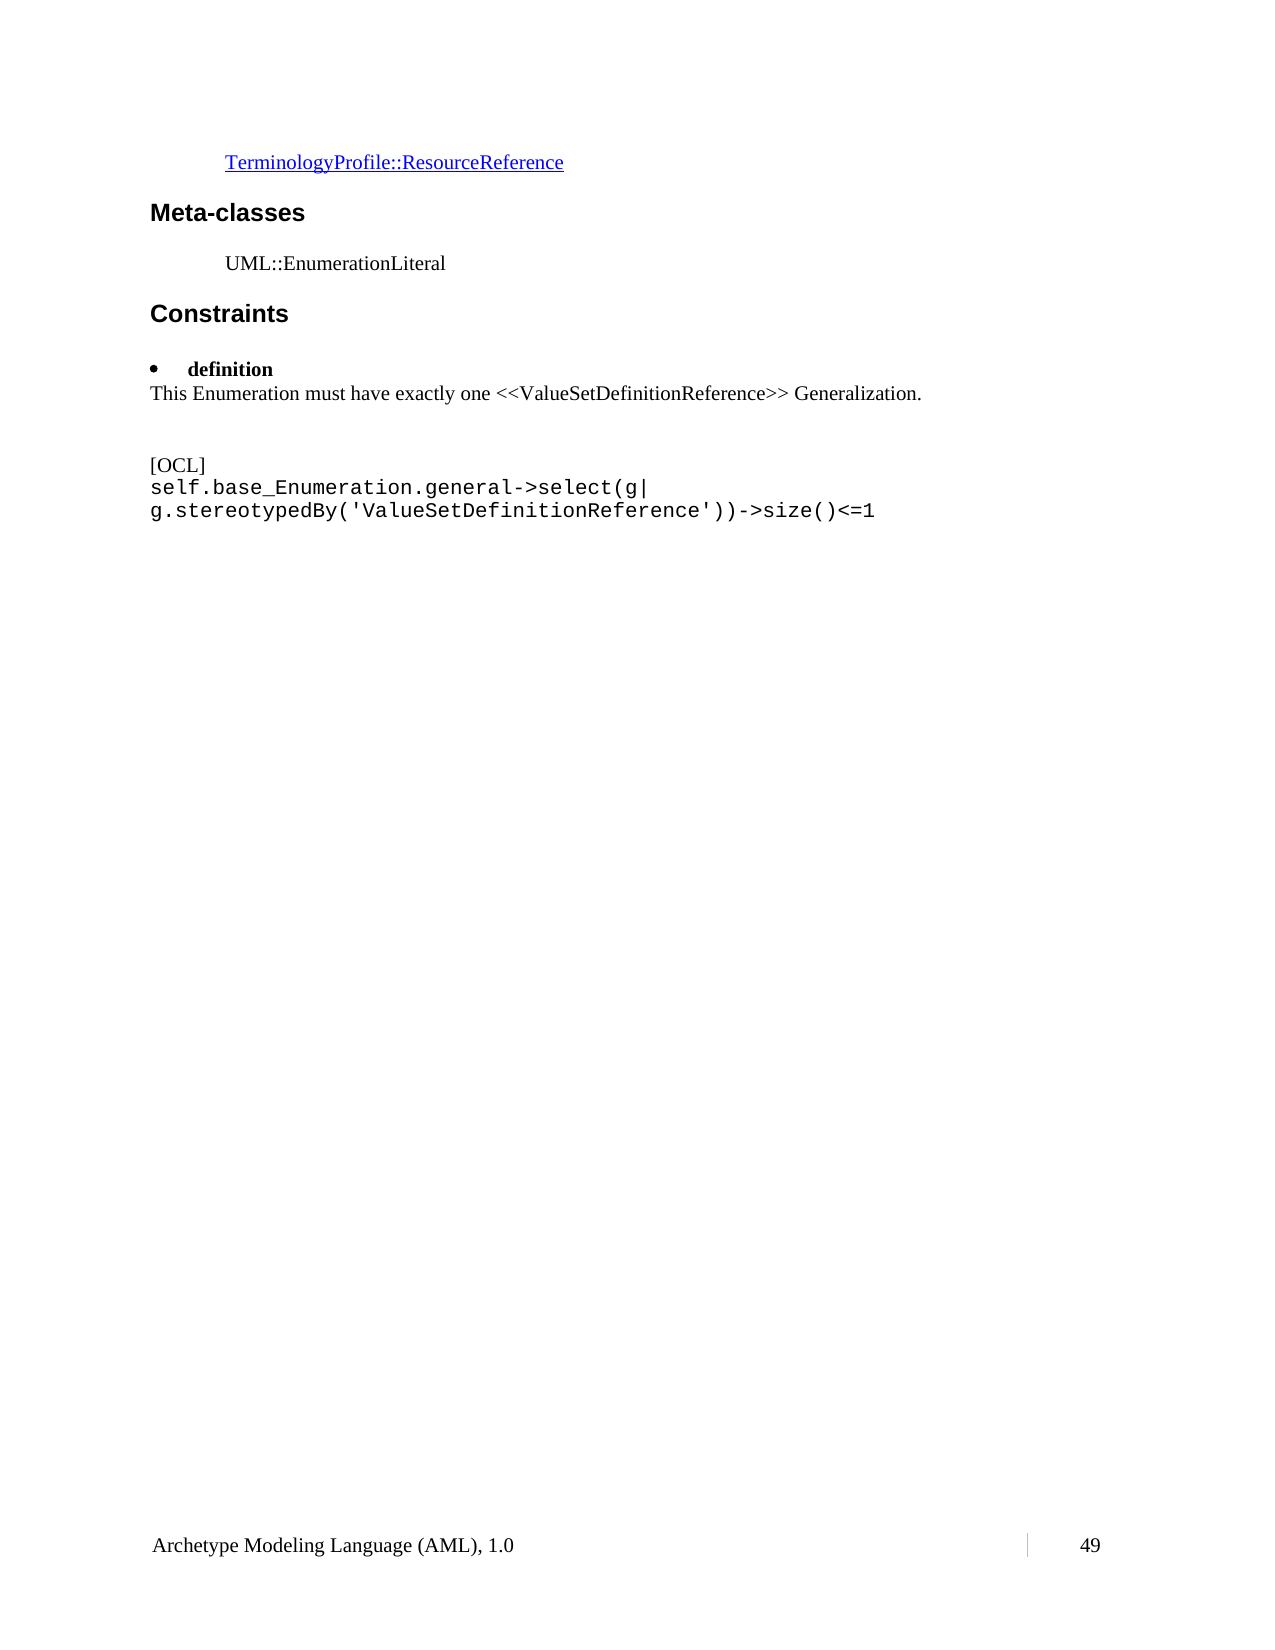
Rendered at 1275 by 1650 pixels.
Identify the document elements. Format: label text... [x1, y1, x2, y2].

text UML::EnumerationLiteral [150, 251, 1125, 275]
text self.base_Enumeration.general->select(g|g.stereotypedBy('ValueSetDefinitionReference'))->size()<=1 [150, 477, 1125, 524]
text This Enumeration must have exactly one <<ValueSetDefinitionReference>> Generalization. [150, 381, 1125, 405]
text Meta-classes [150, 198, 1125, 227]
text [OCL] [150, 453, 1125, 477]
text Constraints [150, 299, 1125, 328]
list definition [150, 357, 1125, 381]
text TerminologyProfile::ResourceReference [150, 150, 1125, 174]
